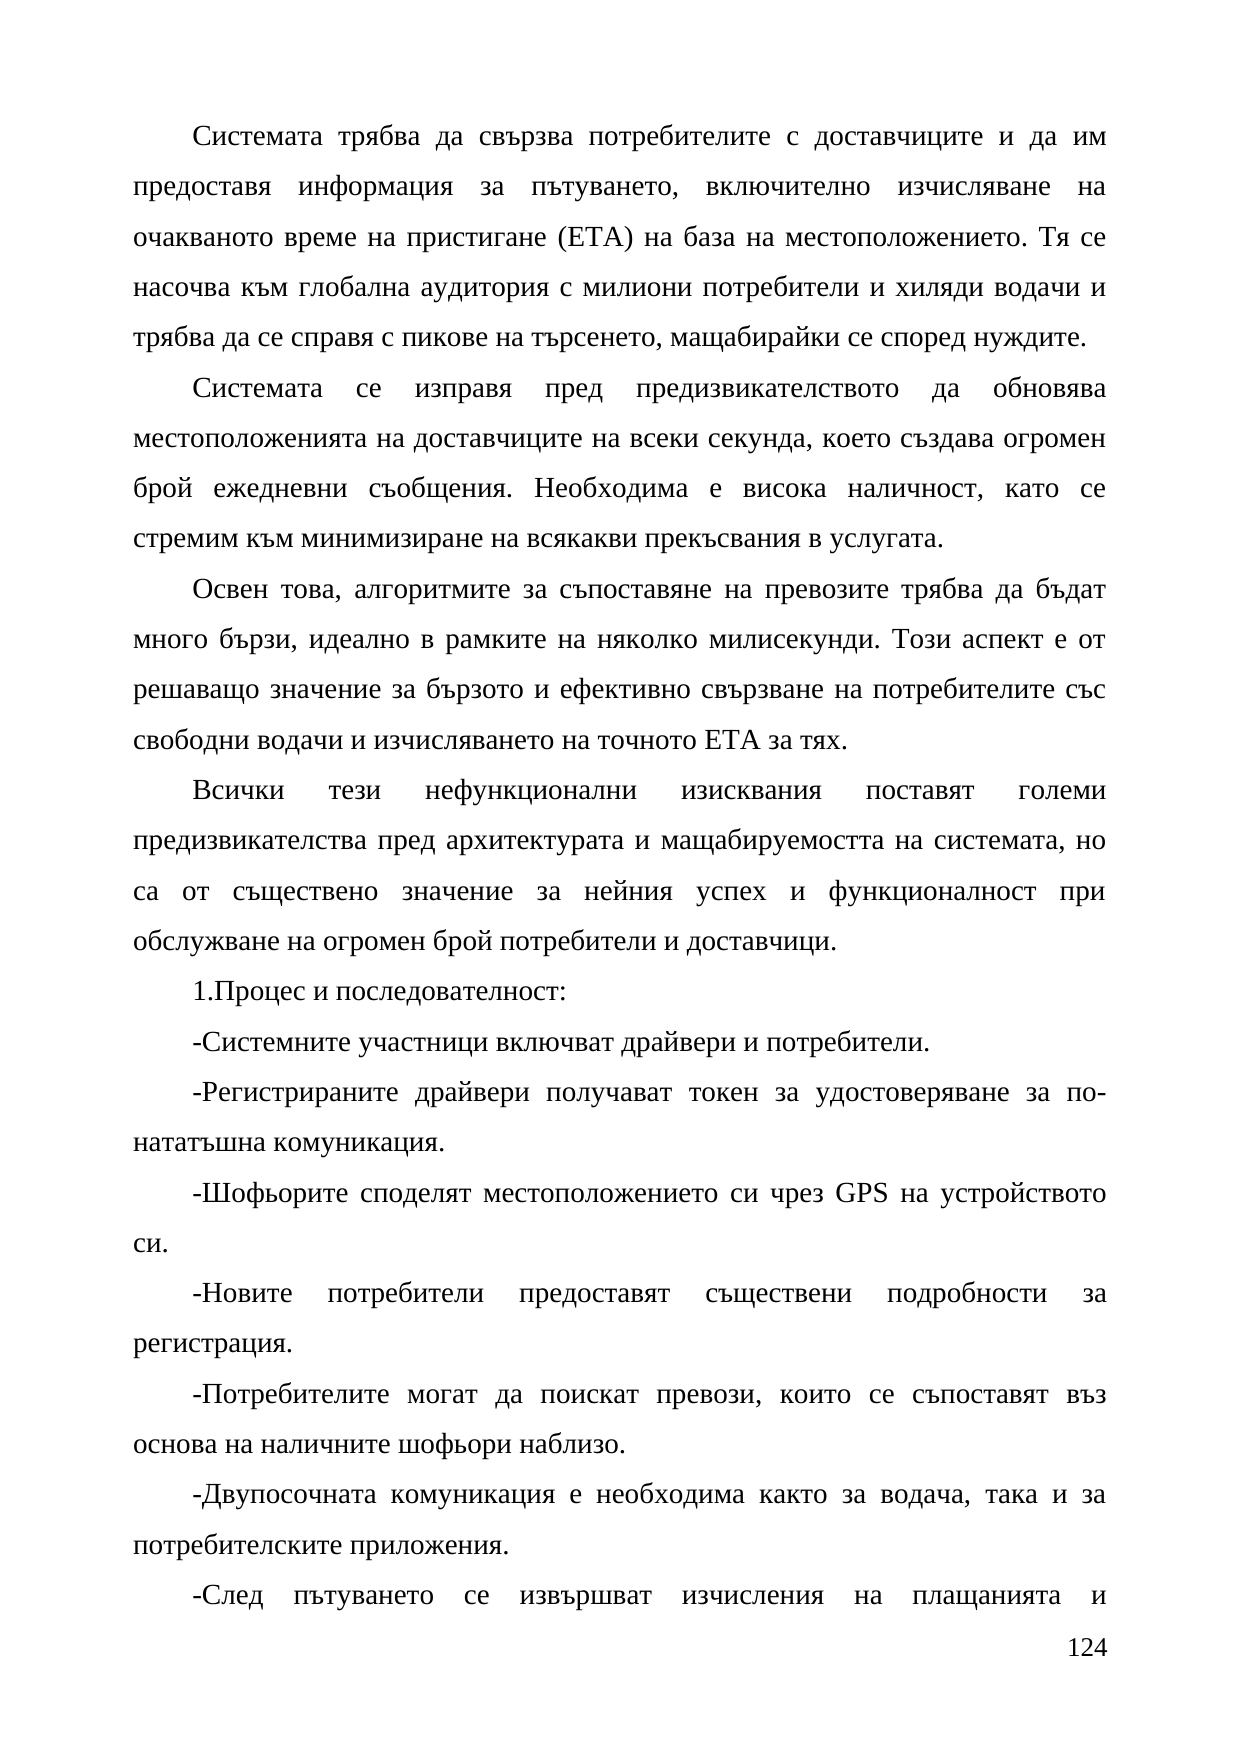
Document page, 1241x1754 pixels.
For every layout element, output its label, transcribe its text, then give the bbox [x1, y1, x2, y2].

text Системата се изправя пред предизвикателството да обновява местоположенията на доставчиците на всеки секунда, което създава огромен брой ежедневни съобщения. Необходима е висока наличност, като се стремим към минимизиране на всякакви прекъсвания в услугата. [133, 370, 1107, 554]
text -Потребителите могат да поискат превози, които се съпоставят въз основа на наличните шофьори наблизо. [133, 1376, 1107, 1460]
text Системата трябва да свързва потребителите с доставчиците и да им предоставя информация за пътуването, включително изчисляване на очакваното време на пристигане (ETA) на база на местоположението. Тя се насочва към глобална аудитория с милиони потребители и хиляди водачи и трябва да се справя с пикове на търсенето, мащабирайки се според нуждите. [133, 118, 1107, 353]
text -Системните участници включват драйвери и потребители. [133, 1024, 1107, 1057]
text -Регистрираните драйвери получават токен за удостоверяване за по-нататъшна комуникация. [133, 1074, 1107, 1158]
text -Двупосочната комуникация е необходима както за водача, така и за потребителските приложения. [133, 1477, 1107, 1560]
text Всички тези нефункционални изисквания поставят големи предизвикателства пред архитектурата и мащабируемостта на системата, но са от съществено значение за нейния успех и функционалност при обслужване на огромен брой потребители и доставчици. [133, 772, 1107, 957]
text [133, 1577, 1107, 1611]
text 1.Процес и последователност: [133, 973, 1107, 1007]
text Освен това, алгоритмите за съпоставяне на превозите трябва да бъдат много бързи, идеално в рамките на няколко милисекунди. Този аспект е от решаващо значение за бързото и ефективно свързване на потребителите със свободни водачи и изчисляването на точното ETA за тях. [133, 571, 1107, 755]
text -Шофьорите споделят местоположението си чрез GPS на устройството си. [133, 1175, 1107, 1258]
text -Новите потребители предоставят съществени подробности за регистрация. [133, 1275, 1107, 1359]
